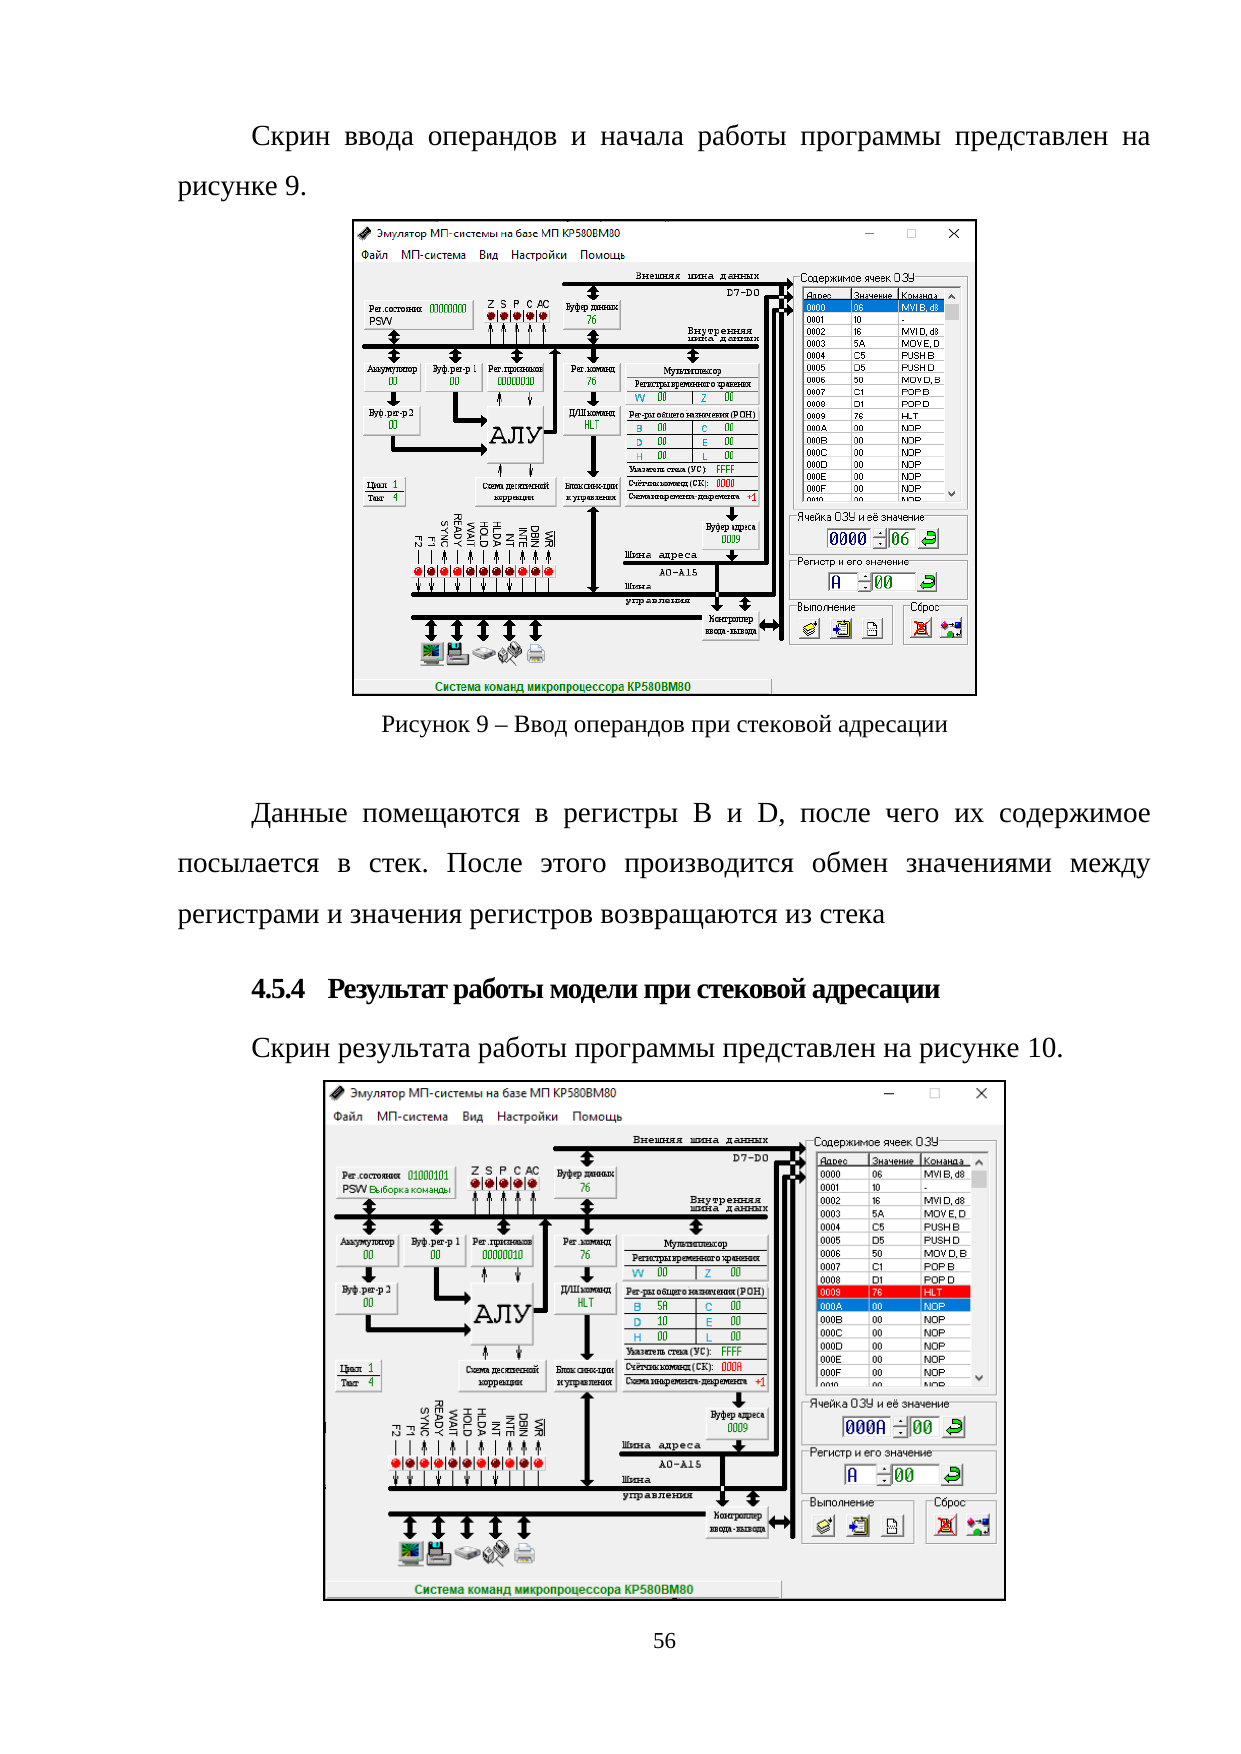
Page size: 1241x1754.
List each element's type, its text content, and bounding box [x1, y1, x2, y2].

text Данные помещаются в регистры В и D, после чего их содержимое посылается в стек. После этого производится обмен значениями между регистрами и значения регистров возвращаются из стека [177, 795, 1152, 929]
picture [354, 221, 975, 694]
text Рисунок 9 – Ввод операндов при стековой адресации [177, 709, 1152, 738]
text Скрин ввода операндов и начала работы программы представлен на рисунке 9. [177, 118, 1152, 202]
title 4.5.4 Результат работы модели при стековой адресации [177, 971, 1152, 1005]
picture [325, 1082, 1004, 1599]
text Скрин результата работы программы представлен на рисунке 10. [177, 1030, 1152, 1063]
